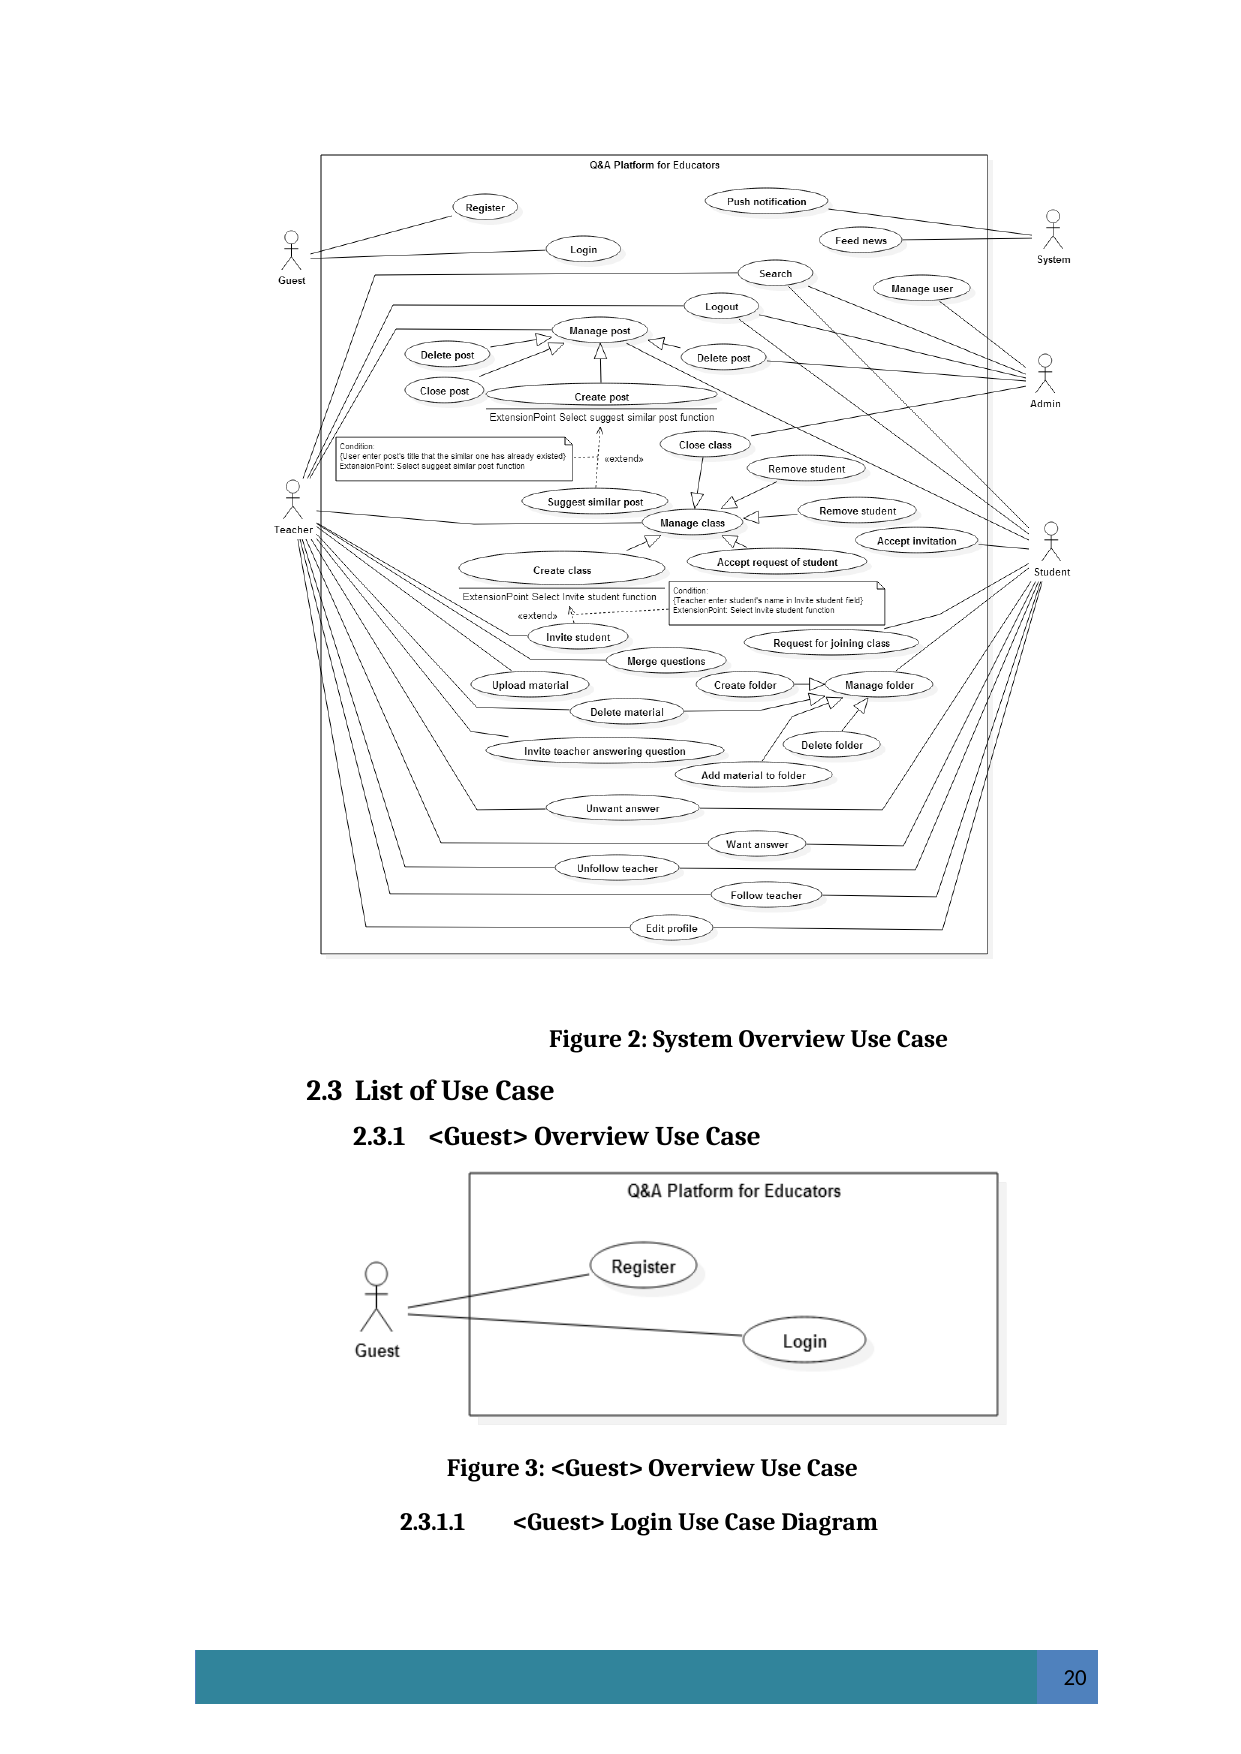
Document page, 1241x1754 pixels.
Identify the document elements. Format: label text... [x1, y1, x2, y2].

subtitle List of Use Case [306, 1074, 1122, 1108]
subtitle <Guest> Login Use Case Diagram [400, 1507, 1122, 1536]
picture [262, 147, 1081, 961]
text Figure 3: <Guest> Overview Use Case [372, 1453, 1122, 1482]
subtitle <Guest> Overview Use Case [353, 1121, 1122, 1152]
picture [334, 1160, 1010, 1429]
text Figure 2: System Overview Use Case [294, 1025, 1122, 1054]
